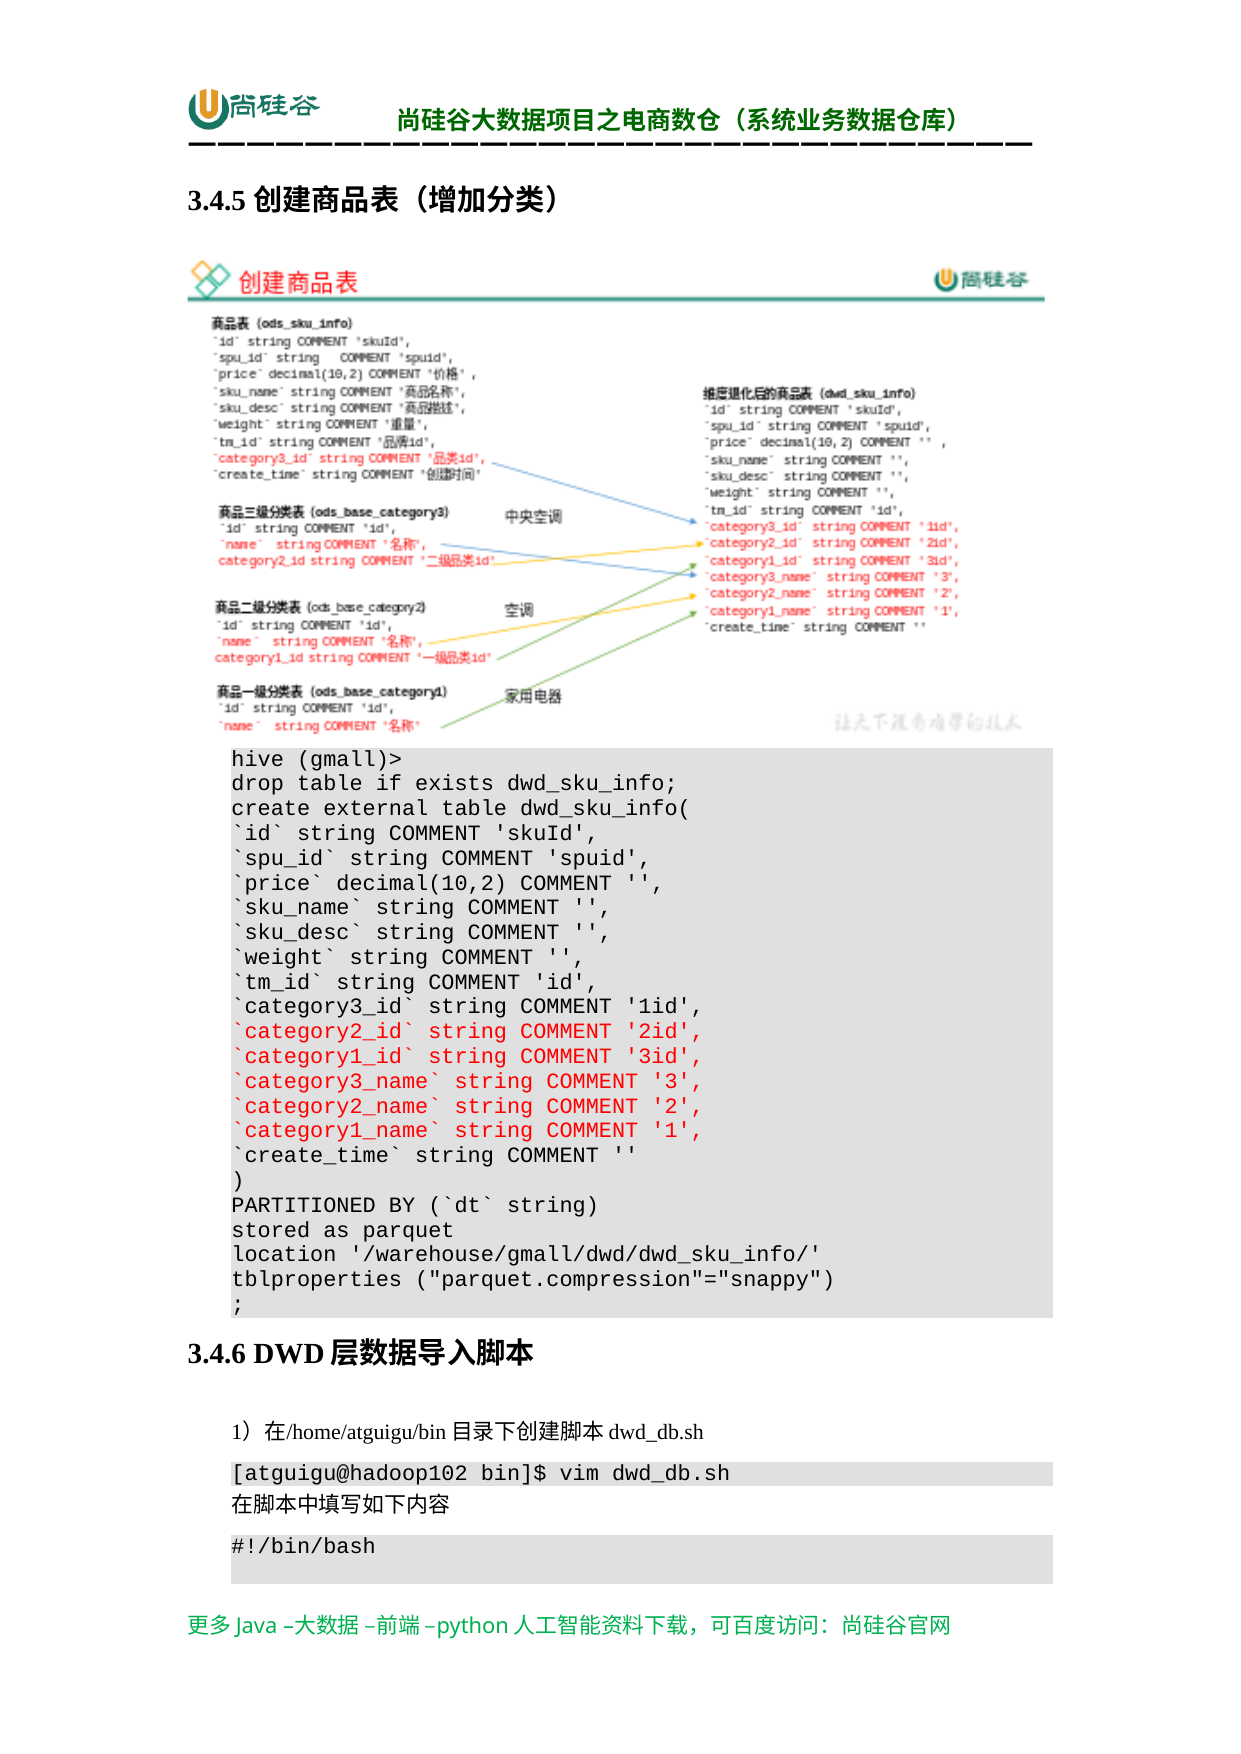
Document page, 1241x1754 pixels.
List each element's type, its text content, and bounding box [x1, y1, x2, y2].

text stored as parquet [231, 1219, 1053, 1243]
text `sku_desc` string COMMENT '', [231, 921, 1053, 946]
text `category3_id` string COMMENT '1id', [231, 996, 1053, 1020]
text `category2_name` string COMMENT '2', [231, 1095, 1053, 1119]
text `category1_name` string COMMENT '1', [231, 1119, 1053, 1144]
picture [187, 88, 320, 130]
text `price` decimal(10,2) COMMENT '', [231, 872, 1053, 896]
text `category1_id` string COMMENT '3id', [231, 1045, 1053, 1070]
text hive (gmall)> [231, 748, 1053, 772]
text `weight` string COMMENT '', [231, 946, 1053, 971]
text [atguigu@hadoop102 bin]$ vim dwd_db.sh [231, 1462, 1053, 1486]
text `spu_id` string COMMENT 'spuid', [231, 847, 1053, 872]
text 1）在/home/atguigu/bin目录下创建脚本dwd_db.sh [187, 1413, 1053, 1446]
text 在脚本中填写如下内容 [187, 1486, 1053, 1519]
text ; [231, 1293, 1053, 1318]
text PARTITIONED BY (`dt` string) [231, 1194, 1053, 1219]
text #!/bin/bash [231, 1535, 1053, 1559]
text `create_time` string COMMENT '' [231, 1144, 1053, 1169]
text `sku_name` string COMMENT '', [231, 896, 1053, 921]
text drop table if exists dwd_sku_info; [231, 772, 1053, 797]
text `category3_name` string COMMENT '3', [231, 1070, 1053, 1095]
text `tm_id` string COMMENT 'id', [231, 971, 1053, 996]
text ) [231, 1169, 1053, 1194]
text create external table dwd_sku_info( [231, 797, 1053, 822]
subtitle 3.4.5 创建商品表（增加分类） [187, 165, 1053, 230]
text location '/warehouse/gmall/dwd/dwd_sku_info/' [231, 1243, 1053, 1268]
text `id` string COMMENT 'skuId', [231, 822, 1053, 847]
text tblproperties ("parquet.compression"="snappy") [231, 1268, 1053, 1293]
subtitle 3.4.6 DWD层数据导入脚本 [187, 1318, 1053, 1383]
text `category2_id` string COMMENT '2id', [231, 1020, 1053, 1045]
